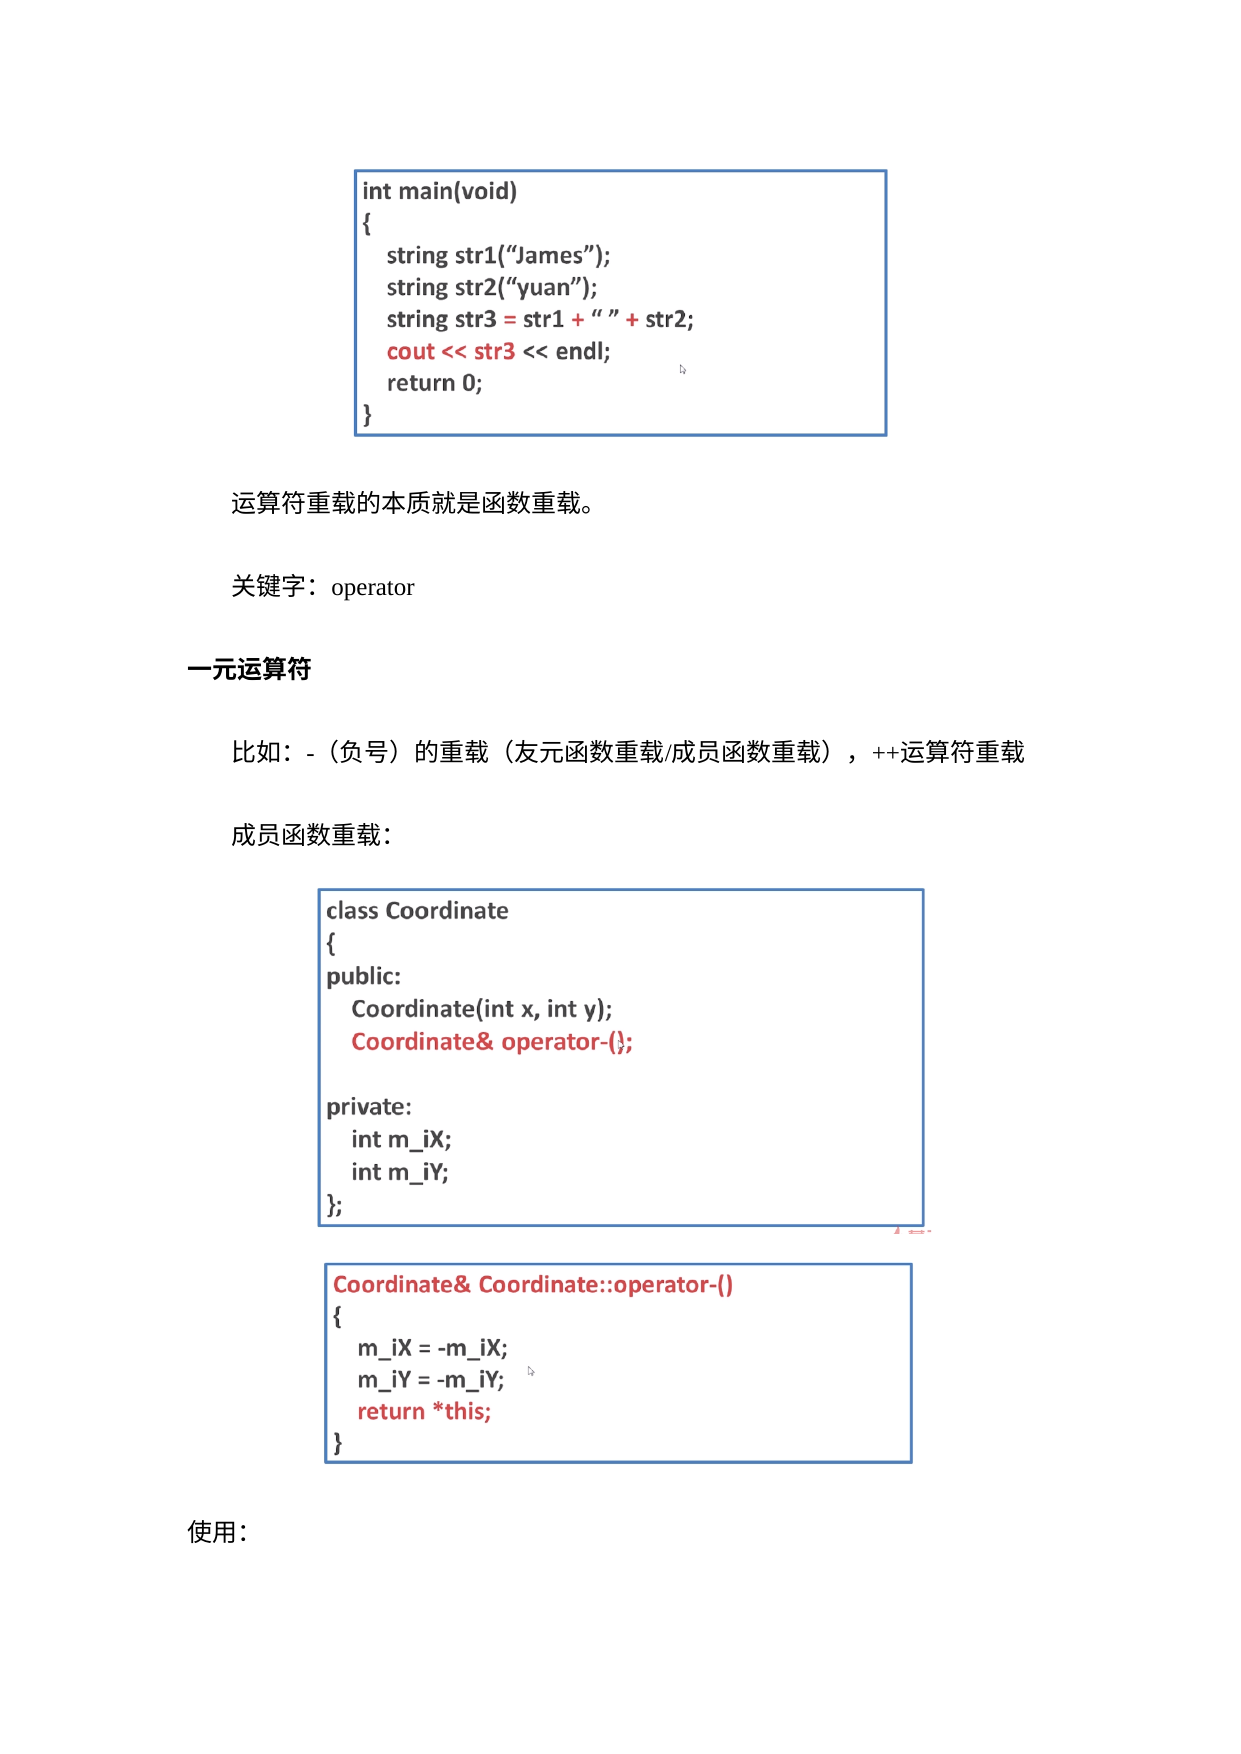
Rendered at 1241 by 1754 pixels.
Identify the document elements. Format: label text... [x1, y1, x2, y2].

text 运算符重载的本质就是函数重载。 [187, 469, 1053, 534]
text 成员函数重载： [187, 801, 1053, 866]
text 使用： [187, 1498, 1053, 1563]
picture [345, 162, 895, 442]
picture [320, 1256, 920, 1468]
subtitle 一元运算符 [187, 635, 1053, 700]
text 关键字：operator [187, 552, 1053, 617]
picture [308, 884, 932, 1234]
text 比如：-（负号）的重载（友元函数重载/成员函数重载），++运算符重载 [187, 718, 1053, 783]
